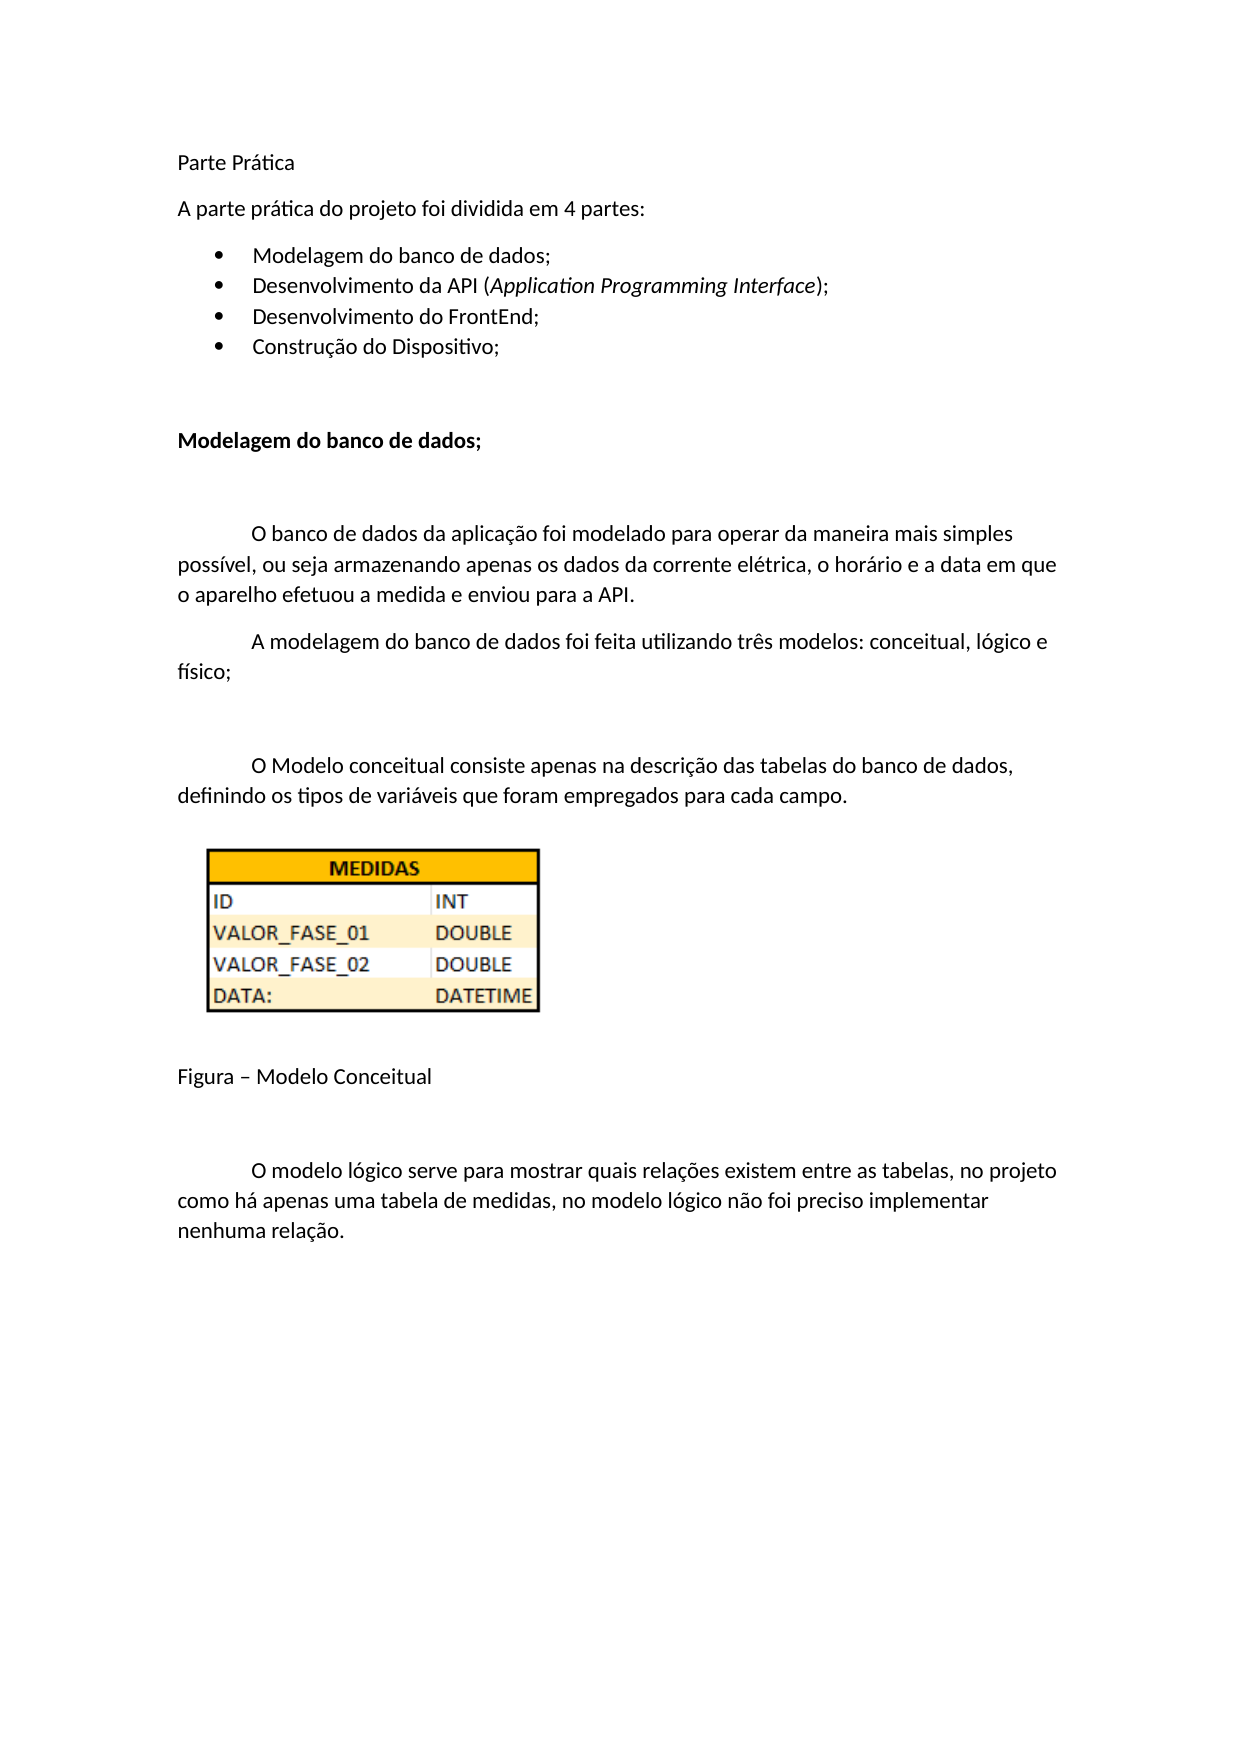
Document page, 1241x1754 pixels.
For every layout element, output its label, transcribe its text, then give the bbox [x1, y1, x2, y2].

picture [177, 827, 570, 1044]
text O banco de dados da aplicação foi modelado para operar da maneira mais simples possível, ou seja armazenando apenas os dados da corrente elétrica, o horário e a data em que o aparelho efetuou a medida e enviou para a API. [177, 519, 1063, 608]
text A modelagem do banco de dados foi feita utilizando três modelos: conceitual, lógico e físico; [177, 627, 1063, 685]
text A parte prática do projeto foi dividida em 4 partes: [177, 194, 1063, 222]
text O modelo lógico serve para mostrar quais relações existem entre as tabelas, no projeto como há apenas uma tabela de medidas, no modelo lógico não foi preciso implementar nenhuma relação. [177, 1156, 1063, 1244]
list Desenvolvimento da API (Application Programming Interface); [215, 272, 1063, 299]
list Modelagem do banco de dados; [215, 241, 1063, 269]
text O Modelo conceitual consiste apenas na descrição das tabelas do banco de dados, definindo os tipos de variáveis que foram empregados para cada campo. [177, 751, 1063, 809]
list Desenvolvimento do FrontEnd; [215, 302, 1063, 330]
text Parte Prática [177, 148, 1063, 176]
text Figura – Modelo Conceitual [177, 1062, 1063, 1090]
text Modelagem do banco de dados; [177, 426, 1063, 454]
list Construção do Dispositivo; [215, 332, 1063, 360]
